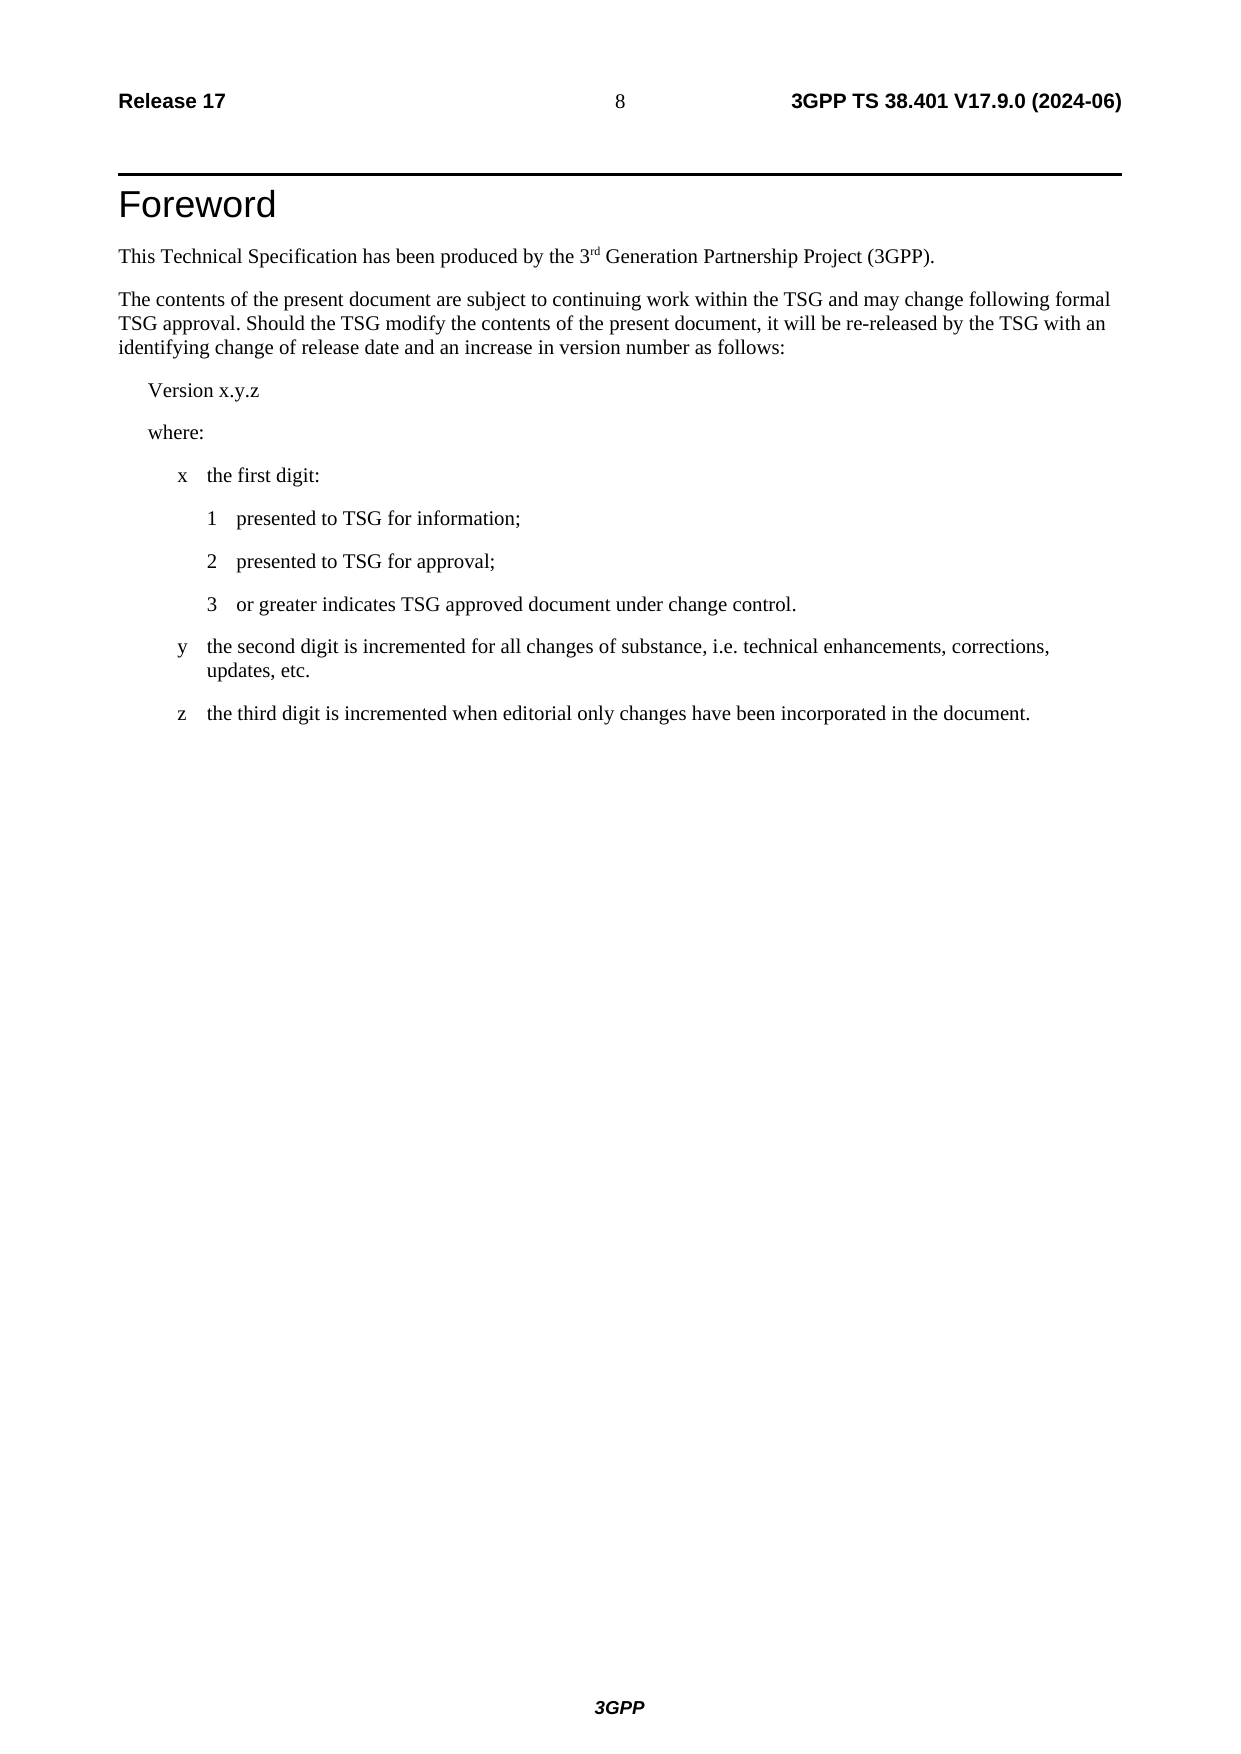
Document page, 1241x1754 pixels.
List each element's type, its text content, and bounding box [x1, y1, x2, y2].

subtitle Foreword [118, 176, 1122, 225]
text where: [148, 420, 1122, 444]
text This Technical Specification has been produced by the 3rd Generation Partnership Project (3GPP). [118, 244, 1122, 268]
text z the third digit is incremented when editorial only changes have been incorporated in the document. [177, 701, 1122, 725]
text Version x.y.z [148, 377, 1122, 402]
text 2 presented to TSG for approval; [207, 549, 1122, 573]
text y the second digit is incremented for all changes of substance, i.e. technical enhancements, corrections, updates, etc. [177, 634, 1122, 682]
text 3 or greater indicates TSG approved document under change control. [207, 592, 1122, 616]
text x the first digit: [177, 463, 1122, 487]
text 1 presented to TSG for information; [207, 506, 1122, 530]
text The contents of the present document are subject to continuing work within the TSG and may change following formal TSG approval. Should the TSG modify the contents of the present document, it will be re-released by the TSG with an identifying change of release date and an increase in version number as follows: [118, 287, 1122, 359]
